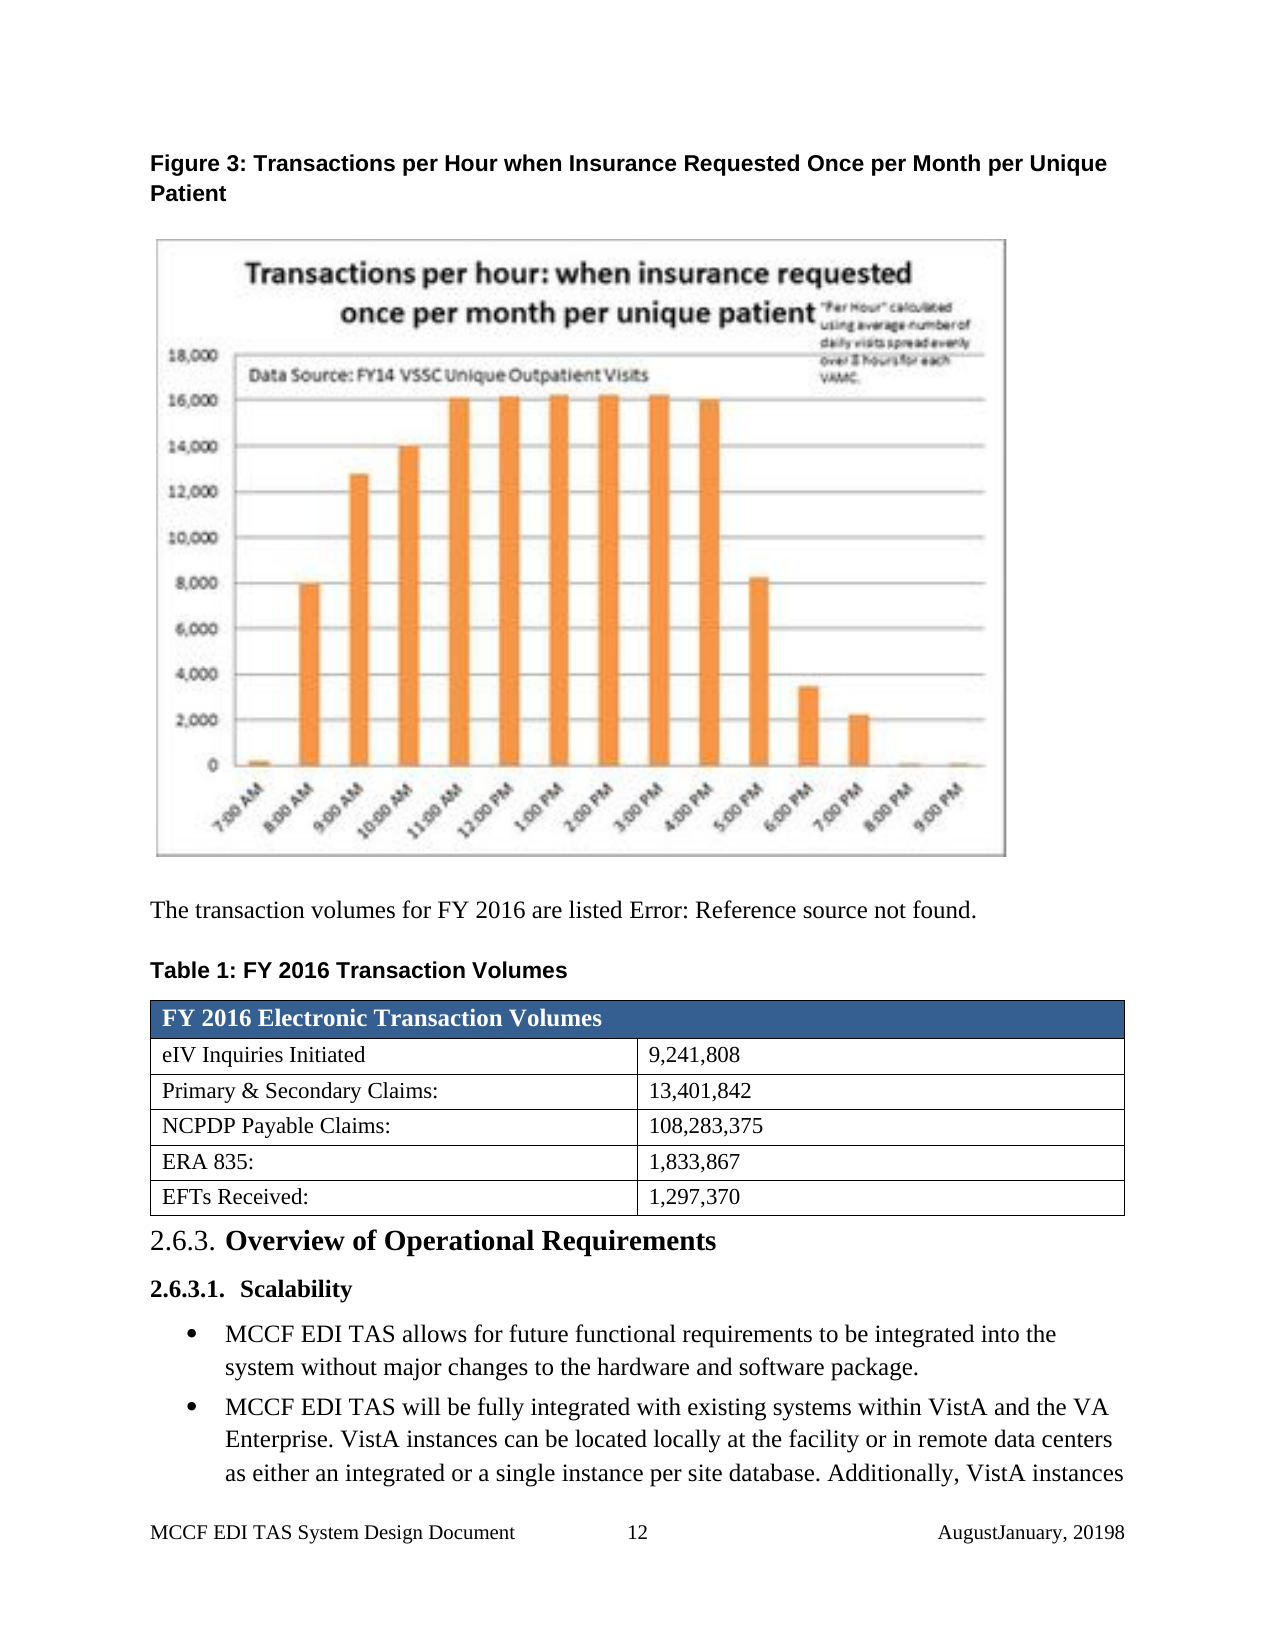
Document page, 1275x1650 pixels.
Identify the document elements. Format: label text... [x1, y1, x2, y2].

table_cell 108,283,375 [638, 1110, 1124, 1144]
table_cell Primary & Secondary Claims: [151, 1075, 637, 1109]
table_cell NCPDP Payable Claims: [151, 1110, 637, 1144]
table_cell 13,401,842 [638, 1075, 1124, 1109]
picture [156, 239, 1007, 857]
text Table 1: FY 2016 Transaction Volumes [150, 957, 1125, 984]
table_cell ERA 835: [151, 1146, 637, 1180]
text Figure 3: Transactions per Hour when Insurance Requested Once per Month per Unique Patient [150, 150, 1125, 207]
table_cell 1,297,370 [638, 1181, 1124, 1215]
table_cell EFTs Received: [151, 1181, 637, 1215]
text MCCF EDI TAS allows for future functional requirements to be integrated into the system without major changes to the hardware and software package. [187, 1319, 1125, 1381]
subtitle Scalability [150, 1274, 1125, 1302]
table_cell 1,833,867 [638, 1146, 1124, 1180]
subtitle Overview of Operational Requirements [150, 1223, 1125, 1256]
table_cell eIV Inquiries Initiated [151, 1039, 637, 1074]
table_header FY 2016 Electronic Transaction Volumes [151, 1001, 1124, 1038]
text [187, 1392, 1125, 1486]
table_cell 9,241,808 [638, 1039, 1124, 1074]
